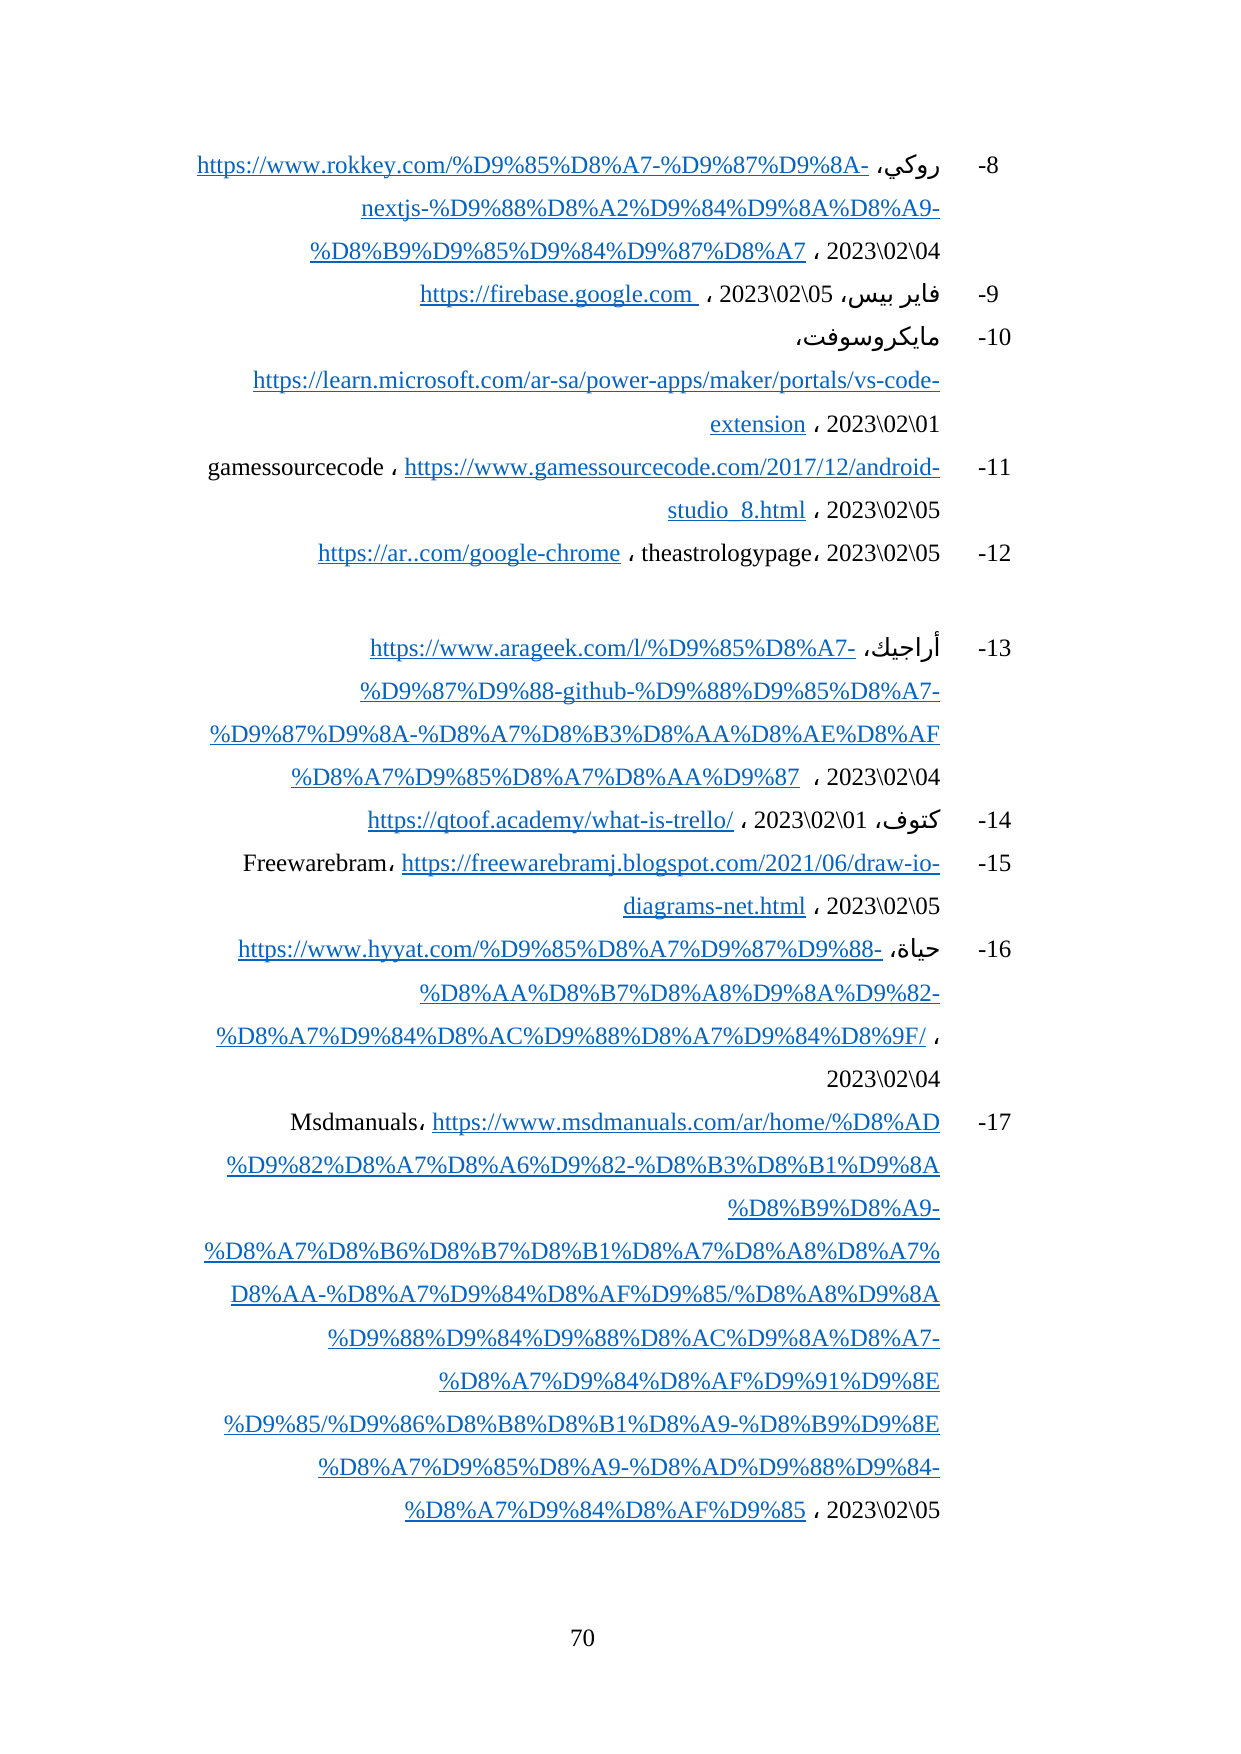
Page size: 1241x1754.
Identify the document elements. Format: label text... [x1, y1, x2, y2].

list كتوف، https://qtoof.academy/what-is-trello/ ، 2023\02\01 [187, 805, 978, 834]
list Msdmanuals، https://www.msdmanuals.com/ar/home/%D8%AD%D9%82%D8%A7%D8%A6%D9%82-%D8%B3%D8%B1%D9%8A%D8%B9%D8%A9-%D8%A7%D8%B6%D8%B7%D8%B1%D8%A7%D8%A8%D8%A7%D8%AA-%D8%A7%D9%84%D8%AF%D9%85/%D8%A8%D9%8A%D9%88%D9%84%D9%88%D8%AC%D9%8A%D8%A7-%D8%A7%D9%84%D8%AF%D9%91%D9%8E%D9%85/%D9%86%D8%B8%D8%B1%D8%A9-%D8%B9%D9%8E%D8%A7%D9%85%D8%A9-%D8%AD%D9%88%D9%84-%D8%A7%D9%84%D8%AF%D9%85 ، 2023\02\05 [187, 1107, 978, 1524]
list gamessourcecode ، https://www.gamessourcecode.com/2017/12/android-studio_8.html ، 2023\02\05 [187, 452, 978, 524]
list Freewarebram، https://freewarebramj.blogspot.com/2021/06/draw-io-diagrams-net.html ، 2023\02\05 [187, 848, 978, 920]
list https://ar..com/google-chrome ، theastrologypage، 2023\02\05 [187, 538, 978, 567]
list أراجيك، https://www.arageek.com/l/%D9%85%D8%A7-%D9%87%D9%88-github-%D9%88%D9%85%D8%A7-%D9%87%D9%8A-%D8%A7%D8%B3%D8%AA%D8%AE%D8%AF%D8%A7%D9%85%D8%A7%D8%AA%D9%87 ، 2023\02\04 [187, 633, 978, 791]
list مايكروسوفت، https://learn.microsoft.com/ar-sa/power-apps/maker/portals/vs-code-extension ، 2023\02\01 [187, 322, 978, 437]
list فاير بيس، https://firebase.google.com ، 2023\02\05 [187, 279, 978, 308]
list حياة، https://www.hyyat.com/%D9%85%D8%A7%D9%87%D9%88-%D8%AA%D8%B7%D8%A8%D9%8A%D9%82-%D8%A7%D9%84%D8%AC%D9%88%D8%A7%D9%84%D8%9F/ ، 2023\02\04 [187, 934, 978, 1093]
list روكي، https://www.rokkey.com/%D9%85%D8%A7-%D9%87%D9%8A-nextjs-%D9%88%D8%A2%D9%84%D9%8A%D8%A9-%D8%B9%D9%85%D9%84%D9%87%D8%A7 ، 2023\02\04 [187, 150, 978, 265]
